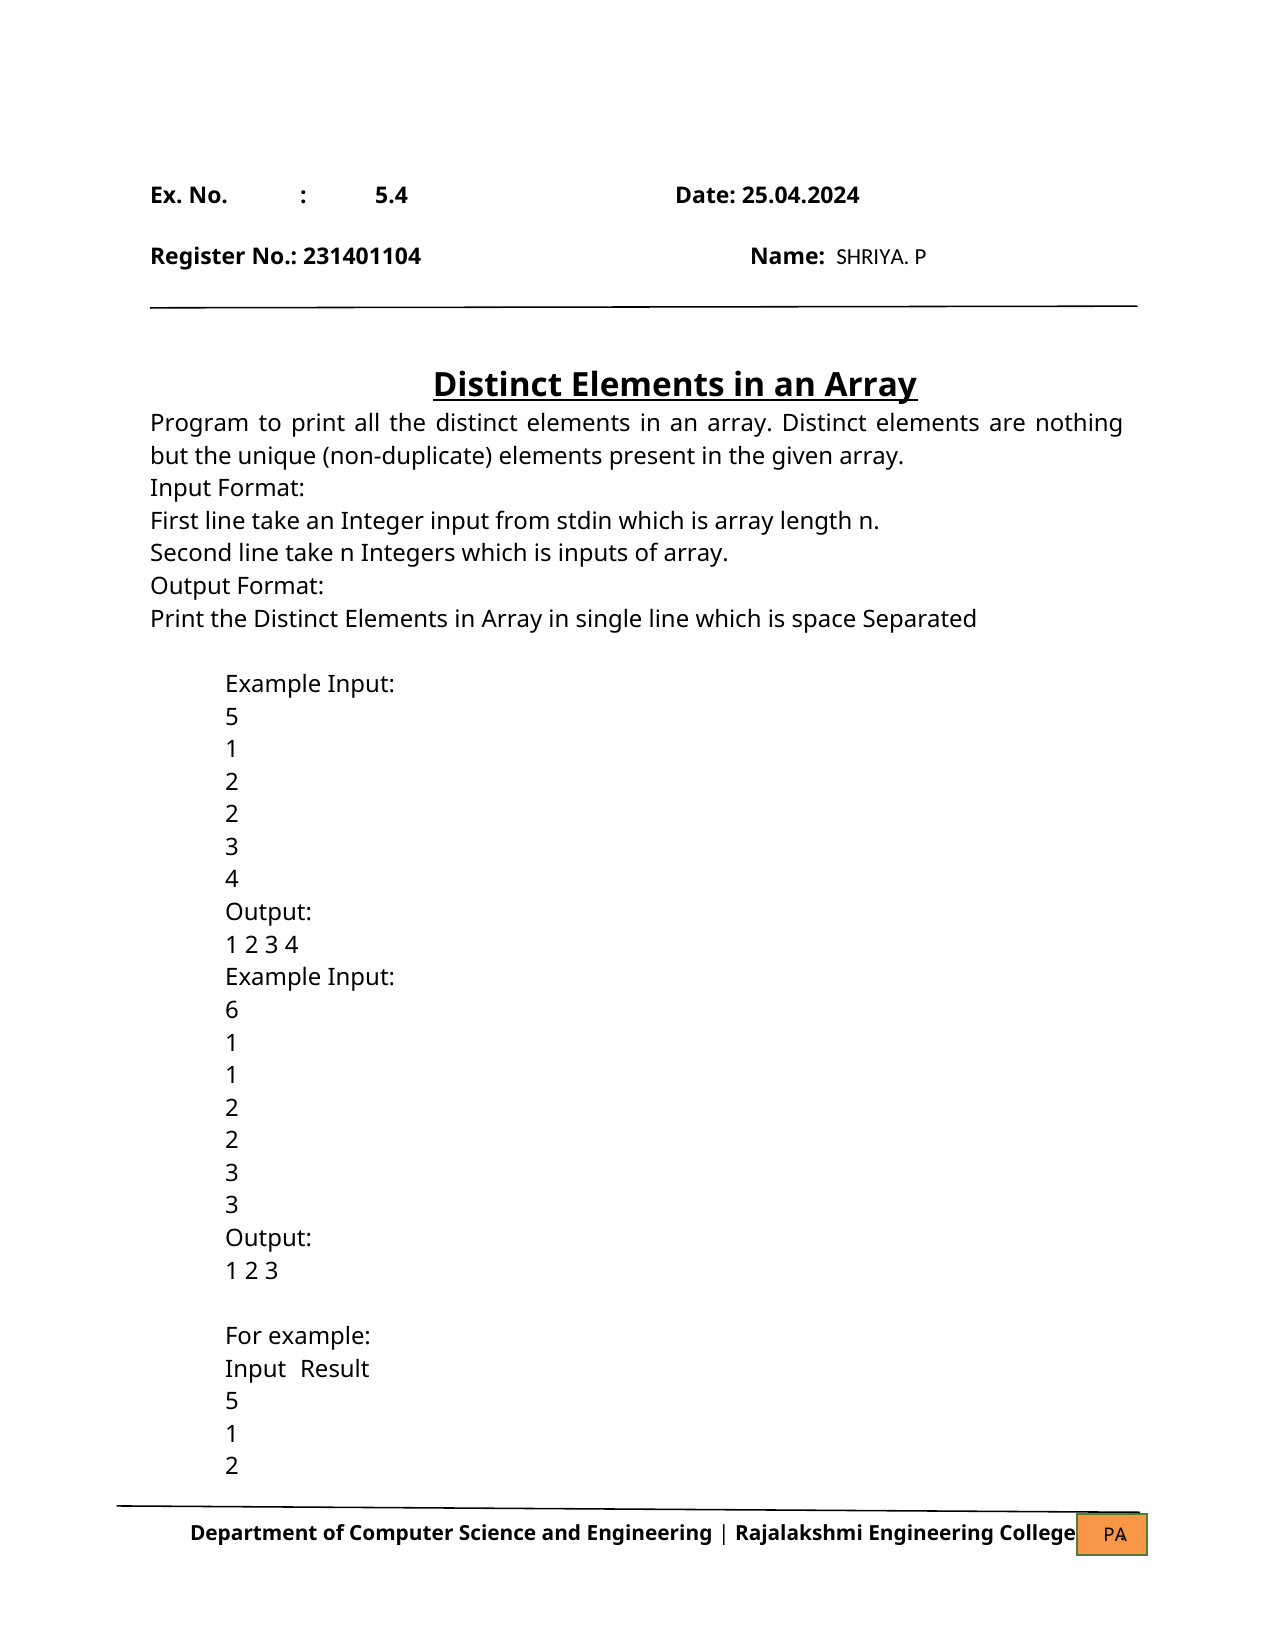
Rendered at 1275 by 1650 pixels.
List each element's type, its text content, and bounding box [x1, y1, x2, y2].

text 1 [225, 1058, 1125, 1091]
text Ex. No. : 5.4 Date: 25.04.2024 [150, 179, 1125, 210]
text Register No.: 231401104 Name: SHRIYA. P [150, 239, 1125, 271]
text Input Result [225, 1351, 1125, 1384]
text First line take an Integer input from stdin which is array length n. [150, 504, 1125, 536]
text 2 [225, 1091, 1125, 1123]
text 1 [225, 1025, 1125, 1058]
text Second line take n Integers which is inputs of array. [150, 536, 1125, 569]
text Output Format: [150, 569, 1125, 601]
text 1 2 3 [225, 1253, 1125, 1286]
text For example: [225, 1319, 1125, 1351]
text Program to print all the distinct elements in an array. Distinct elements are nothing but the unique (non-duplicate) elements present in the given array. [150, 406, 1125, 471]
text 3 [225, 1188, 1125, 1221]
text Example Input: [225, 667, 1125, 699]
text 2 [225, 1123, 1125, 1156]
text 1 [225, 1417, 1125, 1449]
text 3 [225, 1156, 1125, 1188]
text 5 [225, 1384, 1125, 1417]
text 1 2 3 4 [225, 927, 1125, 960]
text 4 [225, 862, 1125, 895]
text Output: [225, 895, 1125, 927]
text 1 [225, 732, 1125, 764]
text 2 [225, 764, 1125, 797]
text 6 [225, 993, 1125, 1025]
text Input Format: [150, 471, 1125, 504]
text Distinct Elements in an Array [225, 360, 1125, 406]
text 3 [225, 830, 1125, 862]
text 5 [225, 699, 1125, 732]
text Print the Distinct Elements in Array in single line which is space Separated [150, 601, 1125, 634]
text 2 [225, 797, 1125, 830]
text Output: [225, 1221, 1125, 1253]
text 2 [225, 1449, 1125, 1482]
text Example Input: [225, 960, 1125, 993]
